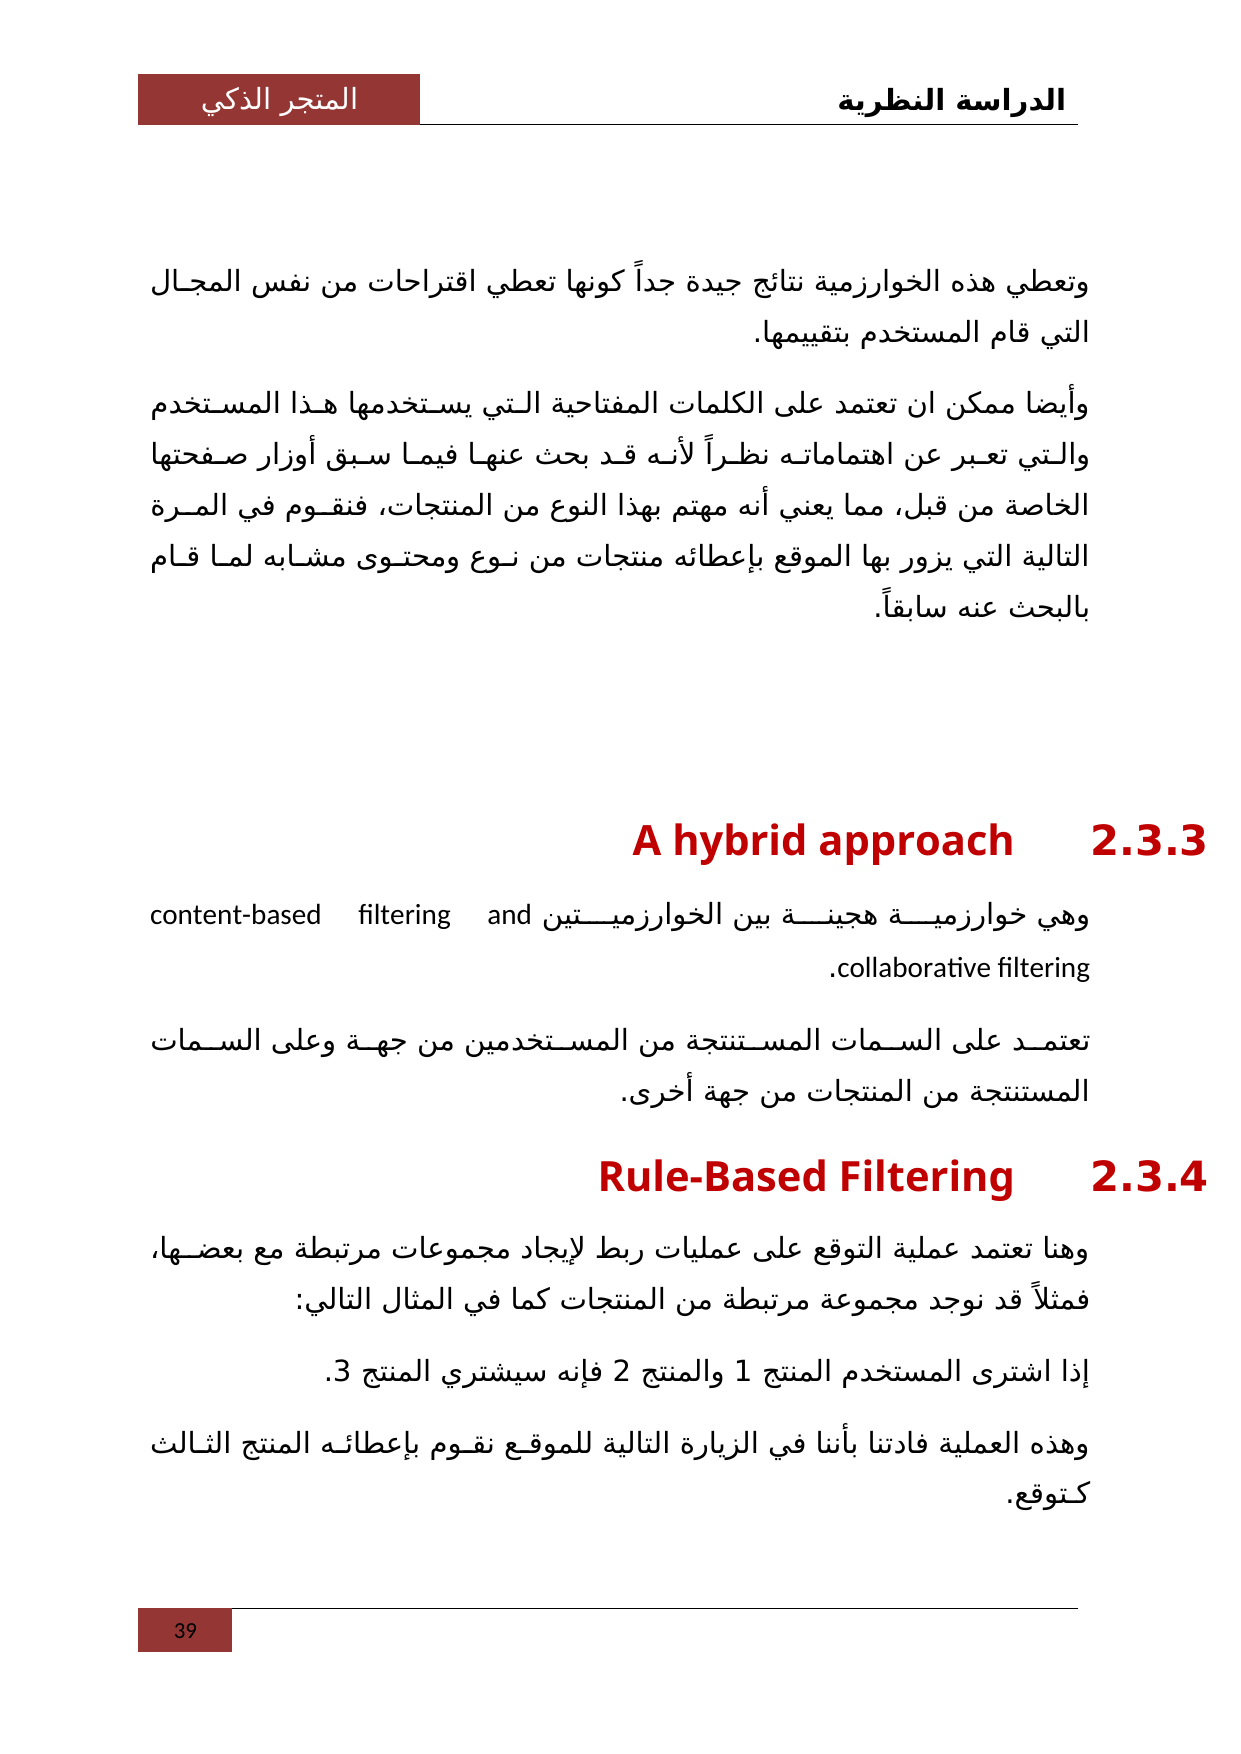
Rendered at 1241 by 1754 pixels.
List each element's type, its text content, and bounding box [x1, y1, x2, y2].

text إذا اشترى المستخدم المنتج 1 والمنتج 2 فإنه سيشتري المنتج 3. [150, 1354, 1090, 1388]
text وهذه العملية فادتنا بأننا في الزيارة التالية للموقع نقوم بإعطائه المنتج الثالث كـتوقع. [150, 1426, 1090, 1511]
text تعتمد على السمات المستنتجة من المستخدمين من جهة وعلى السمات المستنتجة من المنتجات من جهة أخرى. [150, 1024, 1090, 1108]
text وهنا تعتمد عملية التوقع على عمليات ربط لإيجاد مجموعات مرتبطة مع بعضها، فمثلاً قد نوجد مجموعة مرتبطة من المنتجات كما في المثال التالي: [150, 1231, 1090, 1316]
subtitle A hybrid approach [150, 811, 1090, 868]
text وهي خوارزمية هجينة بين الخوارزميتين content-based filtering and collaborative filtering. [150, 896, 1090, 985]
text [150, 264, 1090, 349]
text وأيضا ممكن ان تعتمد على الكلمات المفتاحية التي يستخدمها هذا المستخدم والتي تعبر عن اهتماماته نظراً لأنه قد بحث عنها فيما سبق أوزار صفحتها الخاصة من قبل، مما يعني أنه مهتم بهذا النوع من المنتجات، فنقوم في المرة التالية التي يزور بها الموقع بإعطائه منتجات من نوع ومحتوى مشابه لما قام بالبحث عنه سابقاً. [150, 387, 1090, 624]
subtitle Rule-Based Filtering [150, 1146, 1090, 1203]
